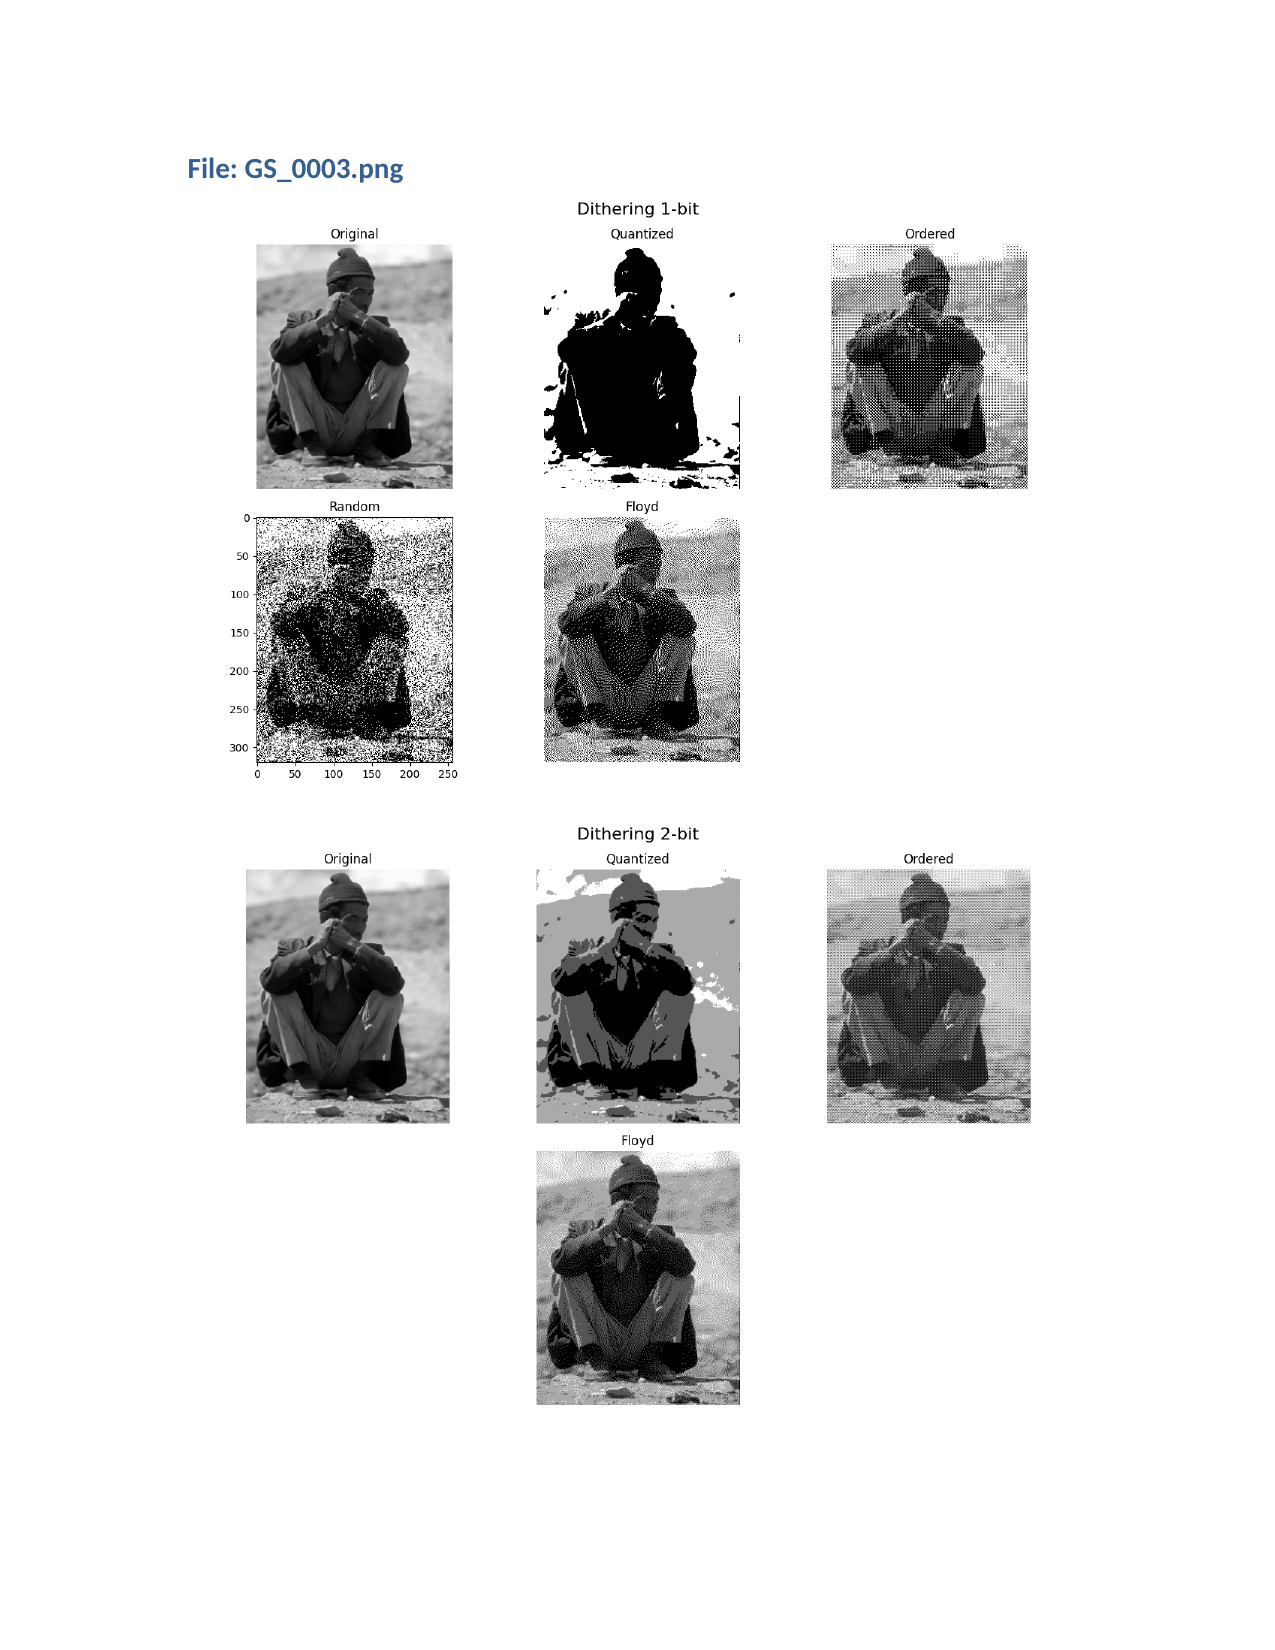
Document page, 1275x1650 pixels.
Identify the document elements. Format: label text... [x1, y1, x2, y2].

picture [187, 815, 1088, 1416]
subtitle File: GS_0003.png [187, 150, 1087, 186]
picture [187, 191, 1088, 791]
